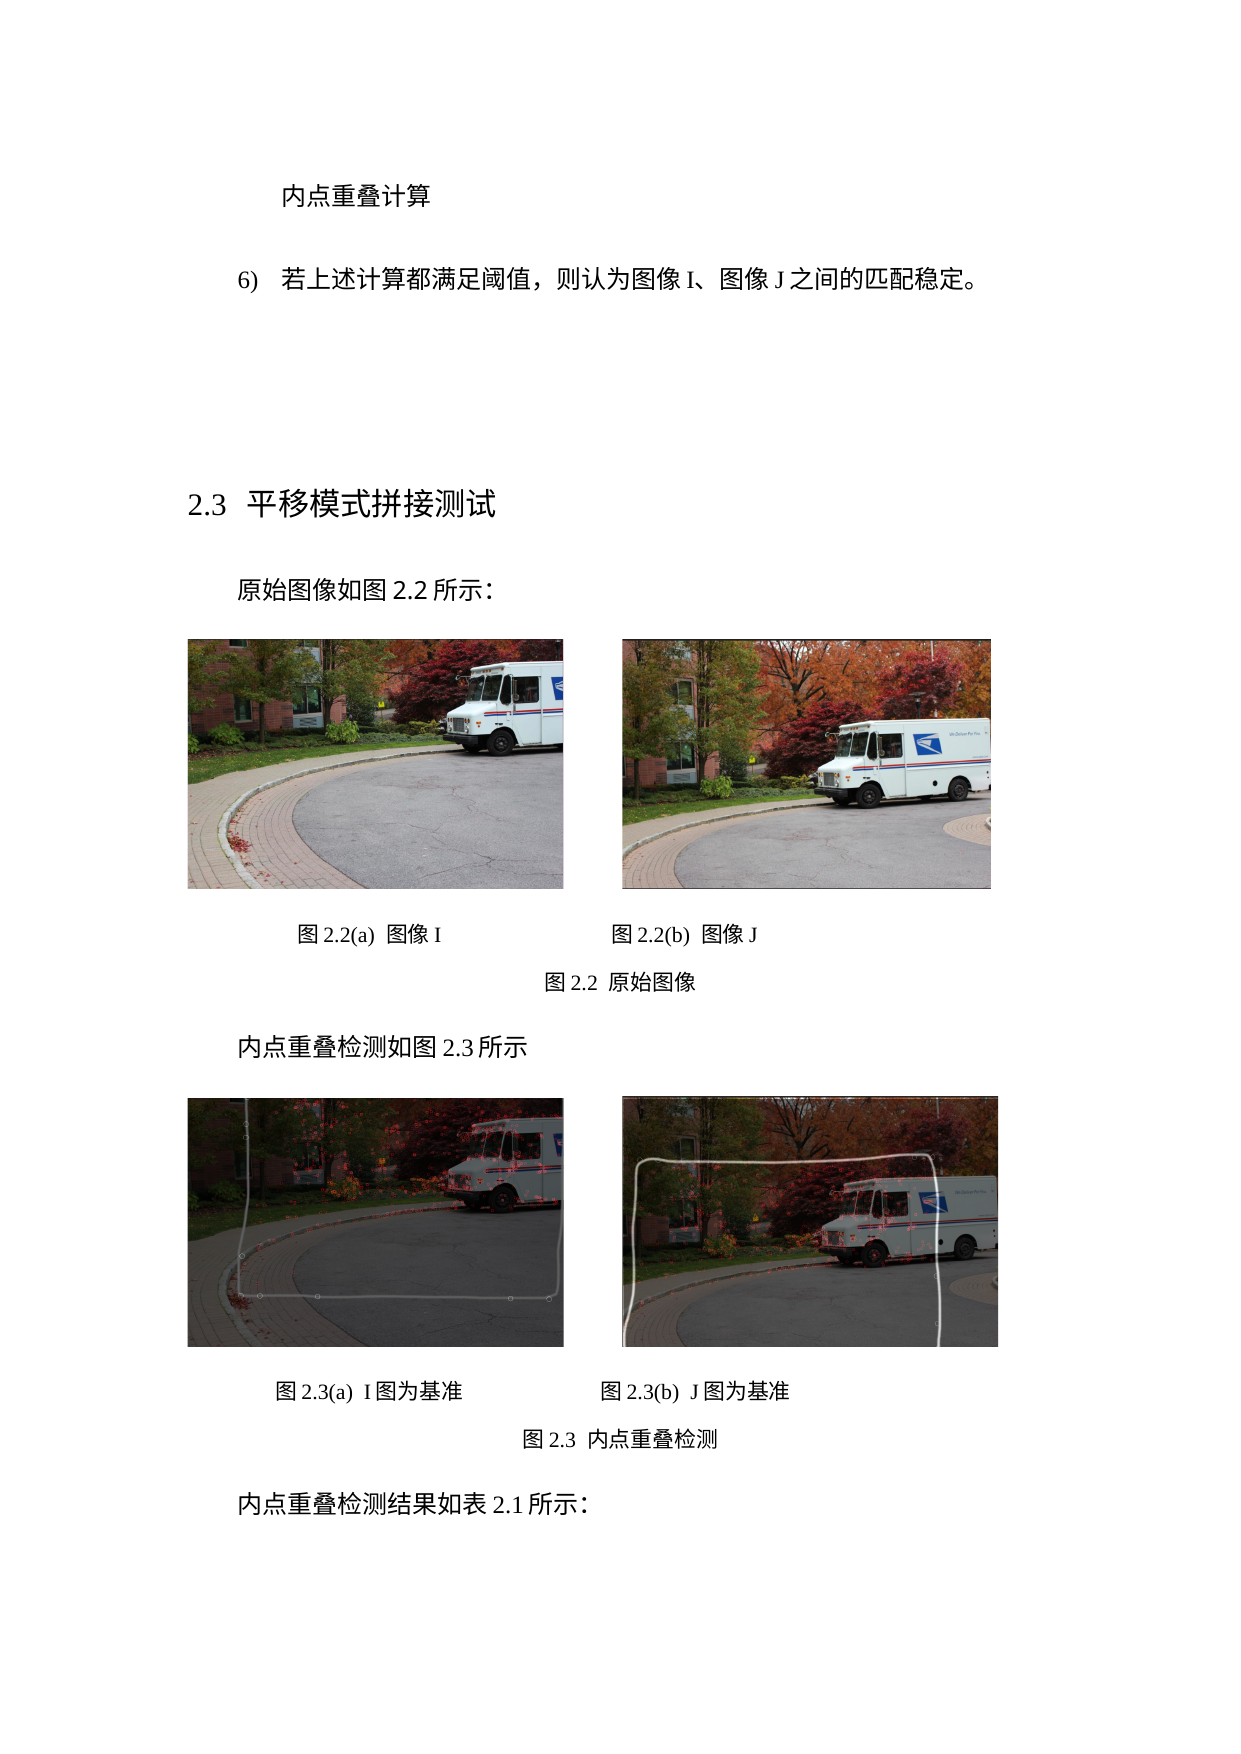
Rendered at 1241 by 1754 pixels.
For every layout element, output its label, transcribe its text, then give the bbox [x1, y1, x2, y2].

text 图2.3 内点重叠检测 [187, 1422, 1053, 1454]
picture [622, 1096, 999, 1347]
text 原始图像如图2.2所示： [187, 556, 1053, 621]
subtitle 平移模式拼接测试 [187, 469, 1053, 534]
text 图2.2 原始图像 [187, 965, 1053, 997]
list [237, 162, 1053, 227]
picture [187, 1098, 564, 1347]
list 若上述计算都满足阈值，则认为图像I、图像J之间的匹配稳定。 [237, 245, 1053, 310]
picture [622, 639, 991, 889]
text 内点重叠检测如图2.3所示 [187, 1013, 1053, 1078]
text 图2.3(a) I图为基准 图2.3(b) J图为基准 [187, 1373, 1053, 1406]
text 图2.2(a) 图像I 图2.2(b) 图像J [187, 917, 1053, 949]
picture [187, 639, 564, 889]
text 内点重叠检测结果如表2.1所示： [187, 1470, 1053, 1535]
